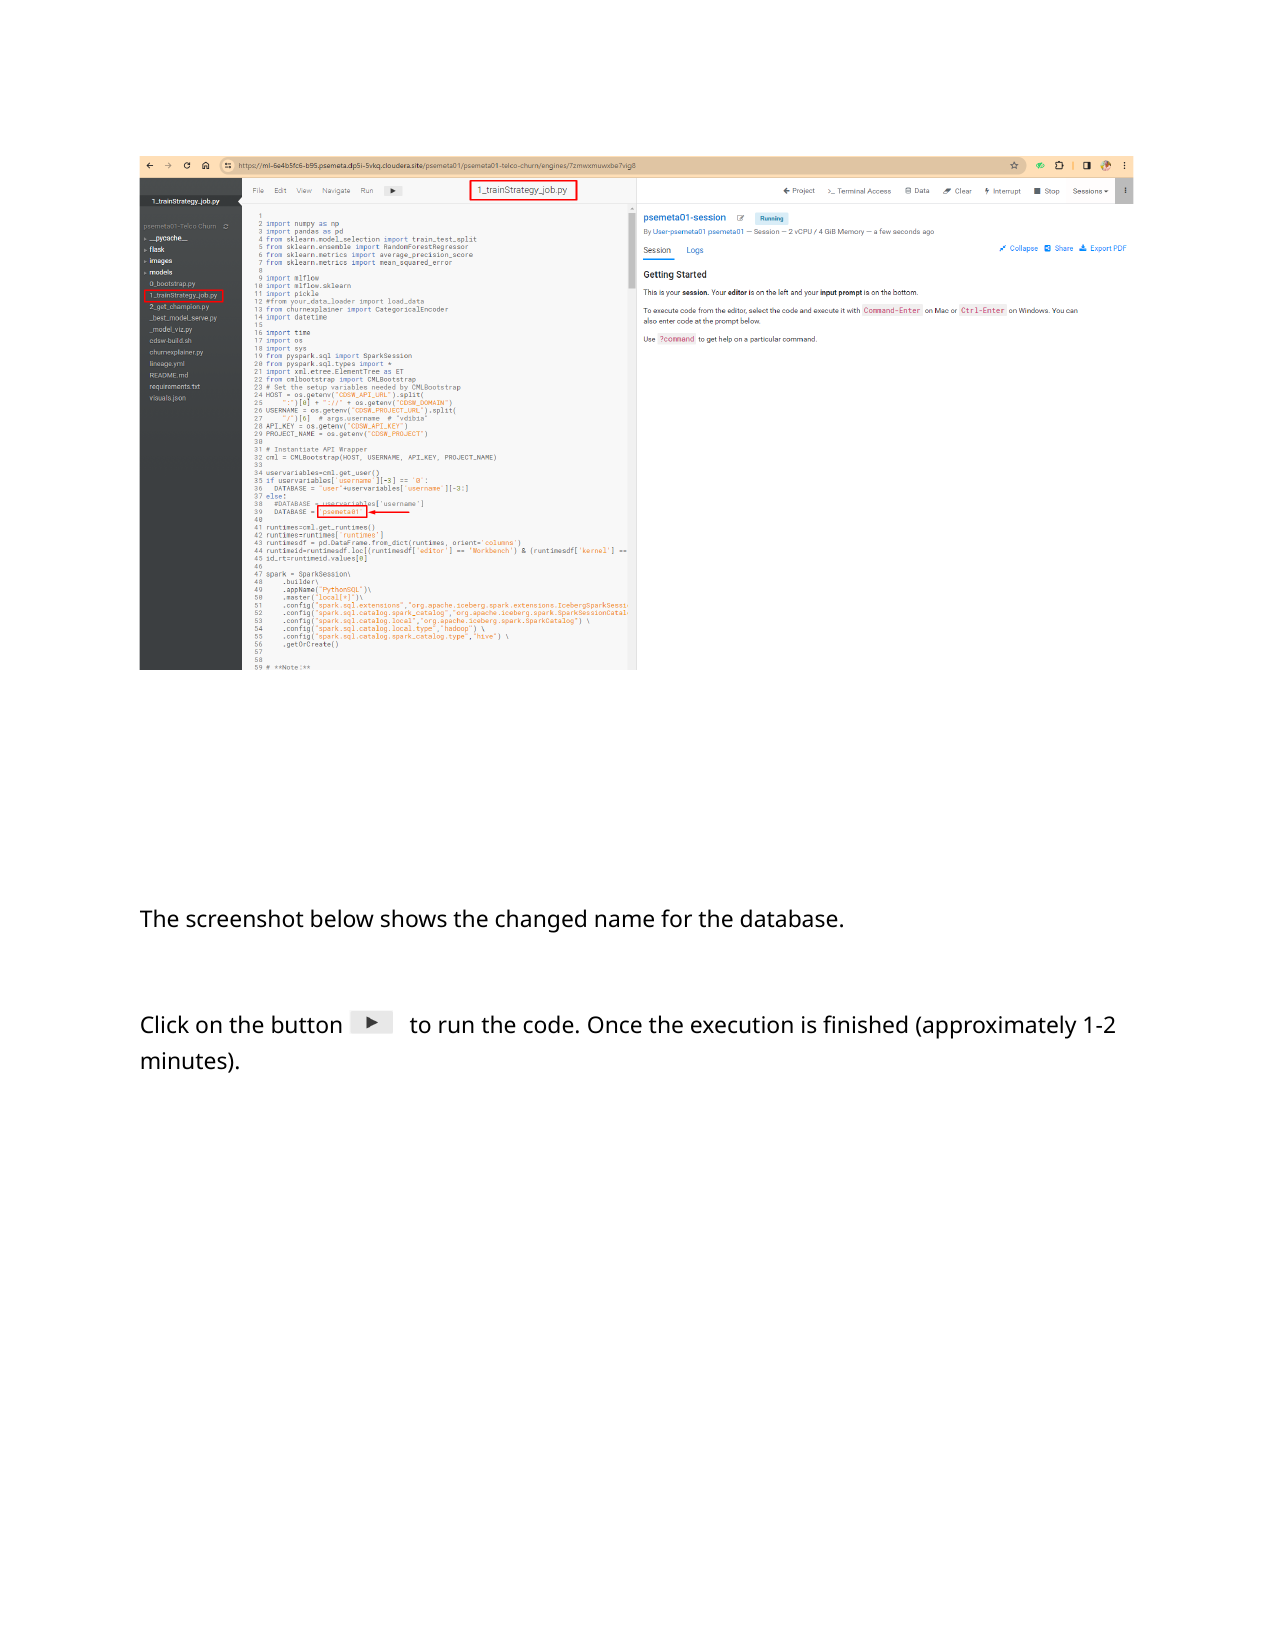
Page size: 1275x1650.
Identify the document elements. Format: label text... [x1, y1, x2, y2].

picture [349, 1010, 393, 1034]
text The screenshot below shows the changed name for the database. [139, 903, 1123, 934]
picture [139, 156, 1134, 670]
text Click on the button to run the code. Once the execution is finished (approximately 1-2 minutes). [139, 1009, 1123, 1077]
